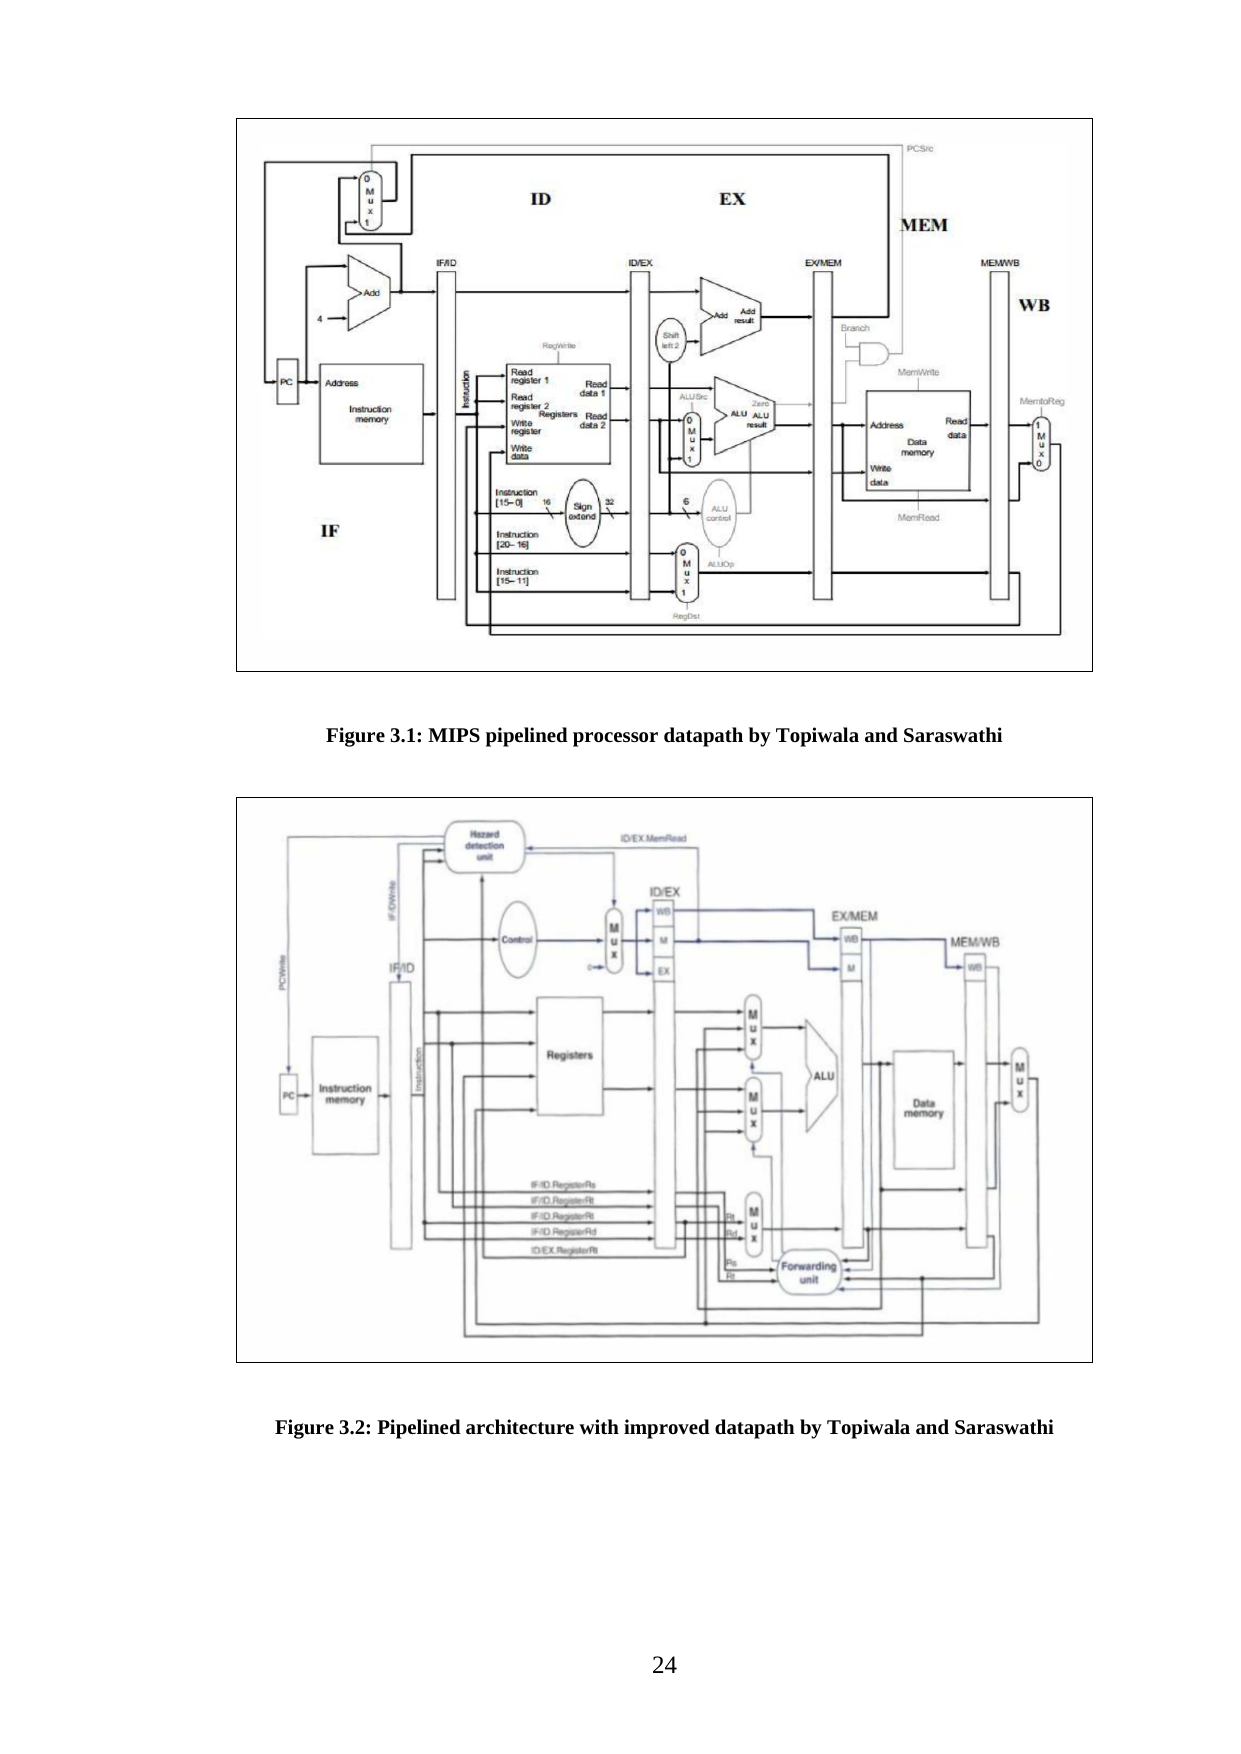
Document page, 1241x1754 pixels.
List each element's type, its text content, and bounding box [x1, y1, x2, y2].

text Figure 3.1: MIPS pipelined processor datapath by Topiwala and Saraswathi [236, 723, 1092, 747]
text Figure 3.2: Pipelined architecture with improved datapath by Topiwala and Saraswathi [236, 1415, 1092, 1439]
picture [237, 119, 1092, 671]
picture [237, 798, 1092, 1362]
